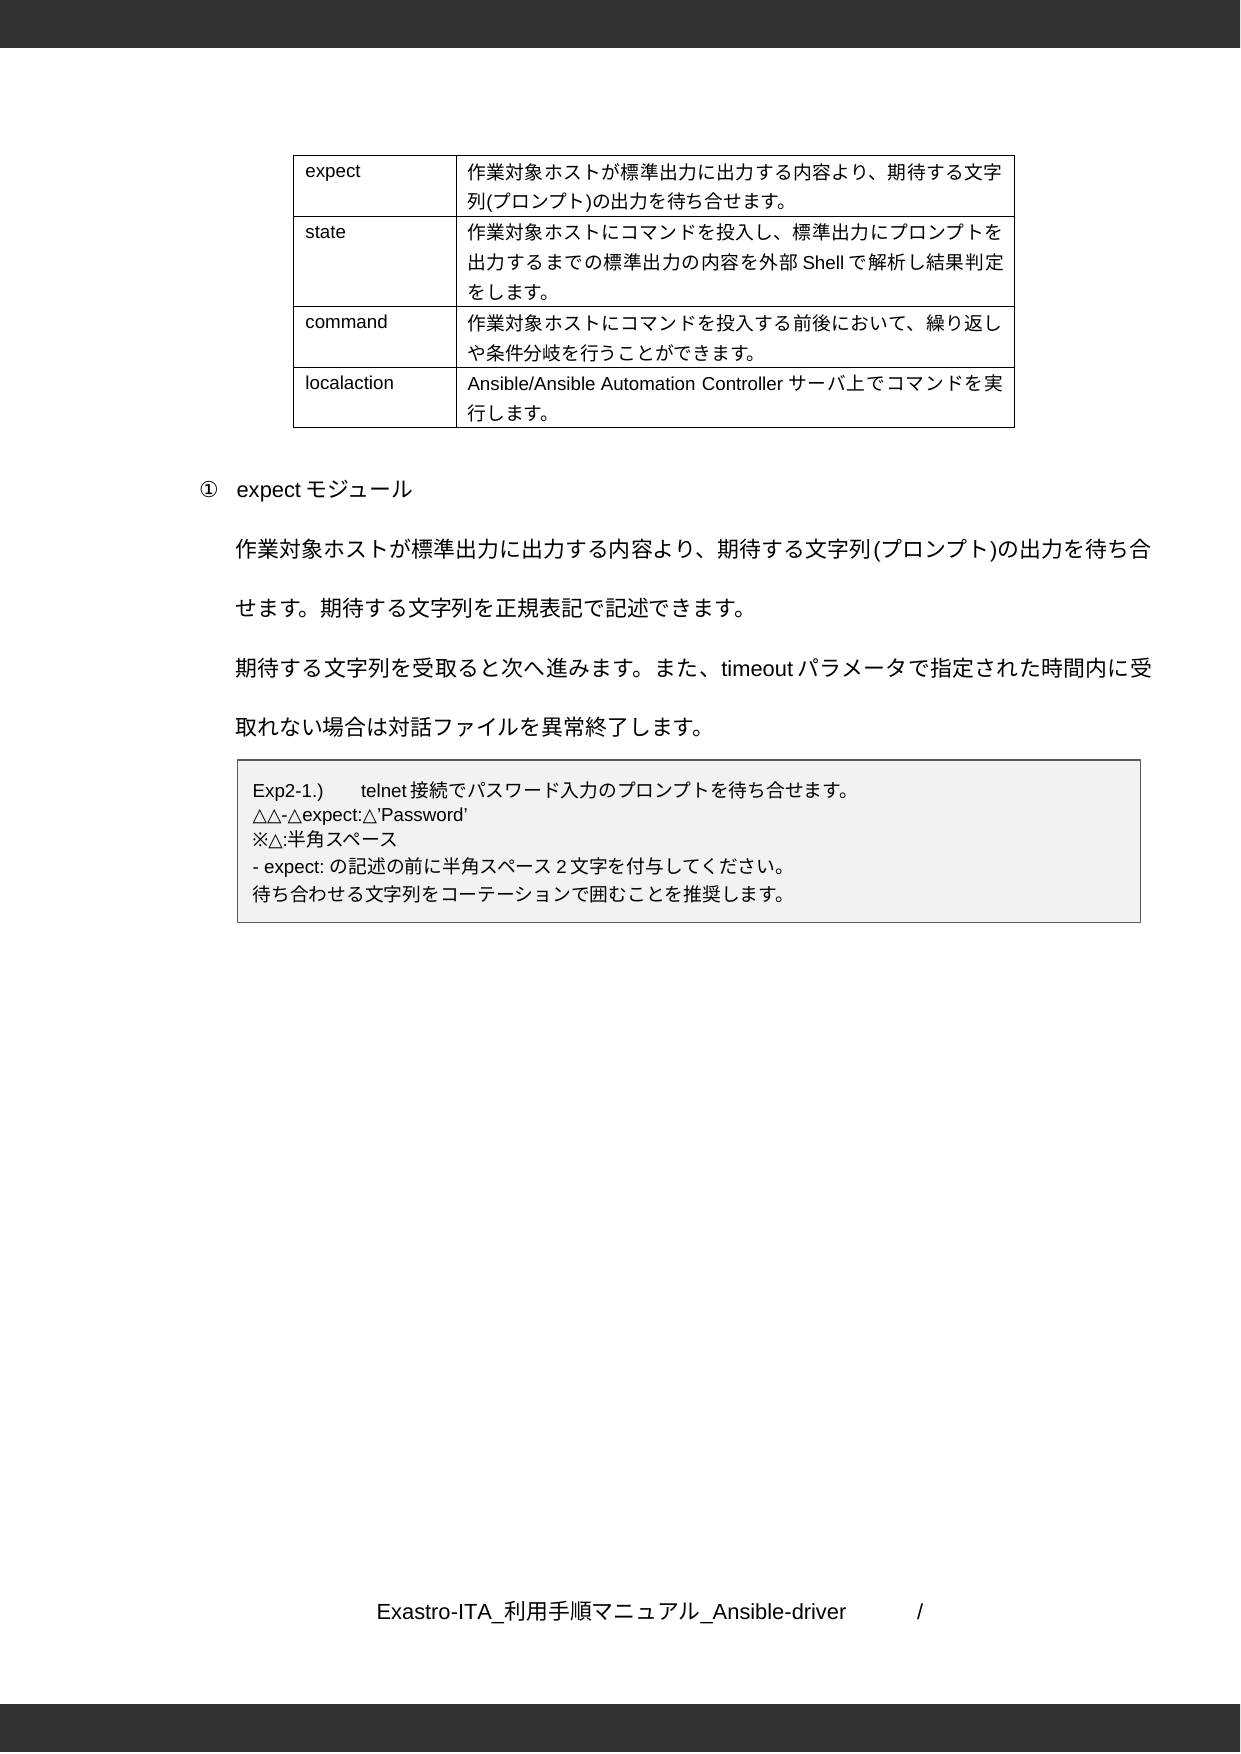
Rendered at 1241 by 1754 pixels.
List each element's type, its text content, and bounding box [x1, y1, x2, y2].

list 作業対象ホストが標準出力に出力する内容より、期待する文字列(プロンプト)の出力を待ち合せます。期待する文字列を正規表記で記述できます。 [235, 518, 1152, 637]
table_cell command [294, 307, 456, 367]
table_cell Ansible/Ansible Automation Controllerサーバ上でコマンドを実行します。 [457, 368, 1014, 427]
table_cell 作業対象ホストにコマンドを投入する前後において、繰り返しや条件分岐を行うことができます。 [457, 307, 1014, 367]
list 期待する文字列を受取ると次へ進みます。また、timeoutパラメータで指定された時間内に受取れない場合は対話ファイルを異常終了します。 [235, 637, 1152, 756]
table_cell expect [294, 156, 456, 216]
picture [0, 1704, 1241, 1752]
list expectモジュール [199, 458, 1152, 518]
table_cell localaction [294, 368, 456, 427]
table_cell 作業対象ホストが標準出力に出力する内容より、期待する文字列(プロンプト)の出力を待ち合せます。 [457, 156, 1014, 216]
table_cell 作業対象ホストにコマンドを投入し、標準出力にプロンプトを出力するまでの標準出力の内容を外部Shellで解析し結果判定をします。 [457, 217, 1014, 306]
picture [0, 0, 1241, 48]
table_cell state [294, 217, 456, 306]
